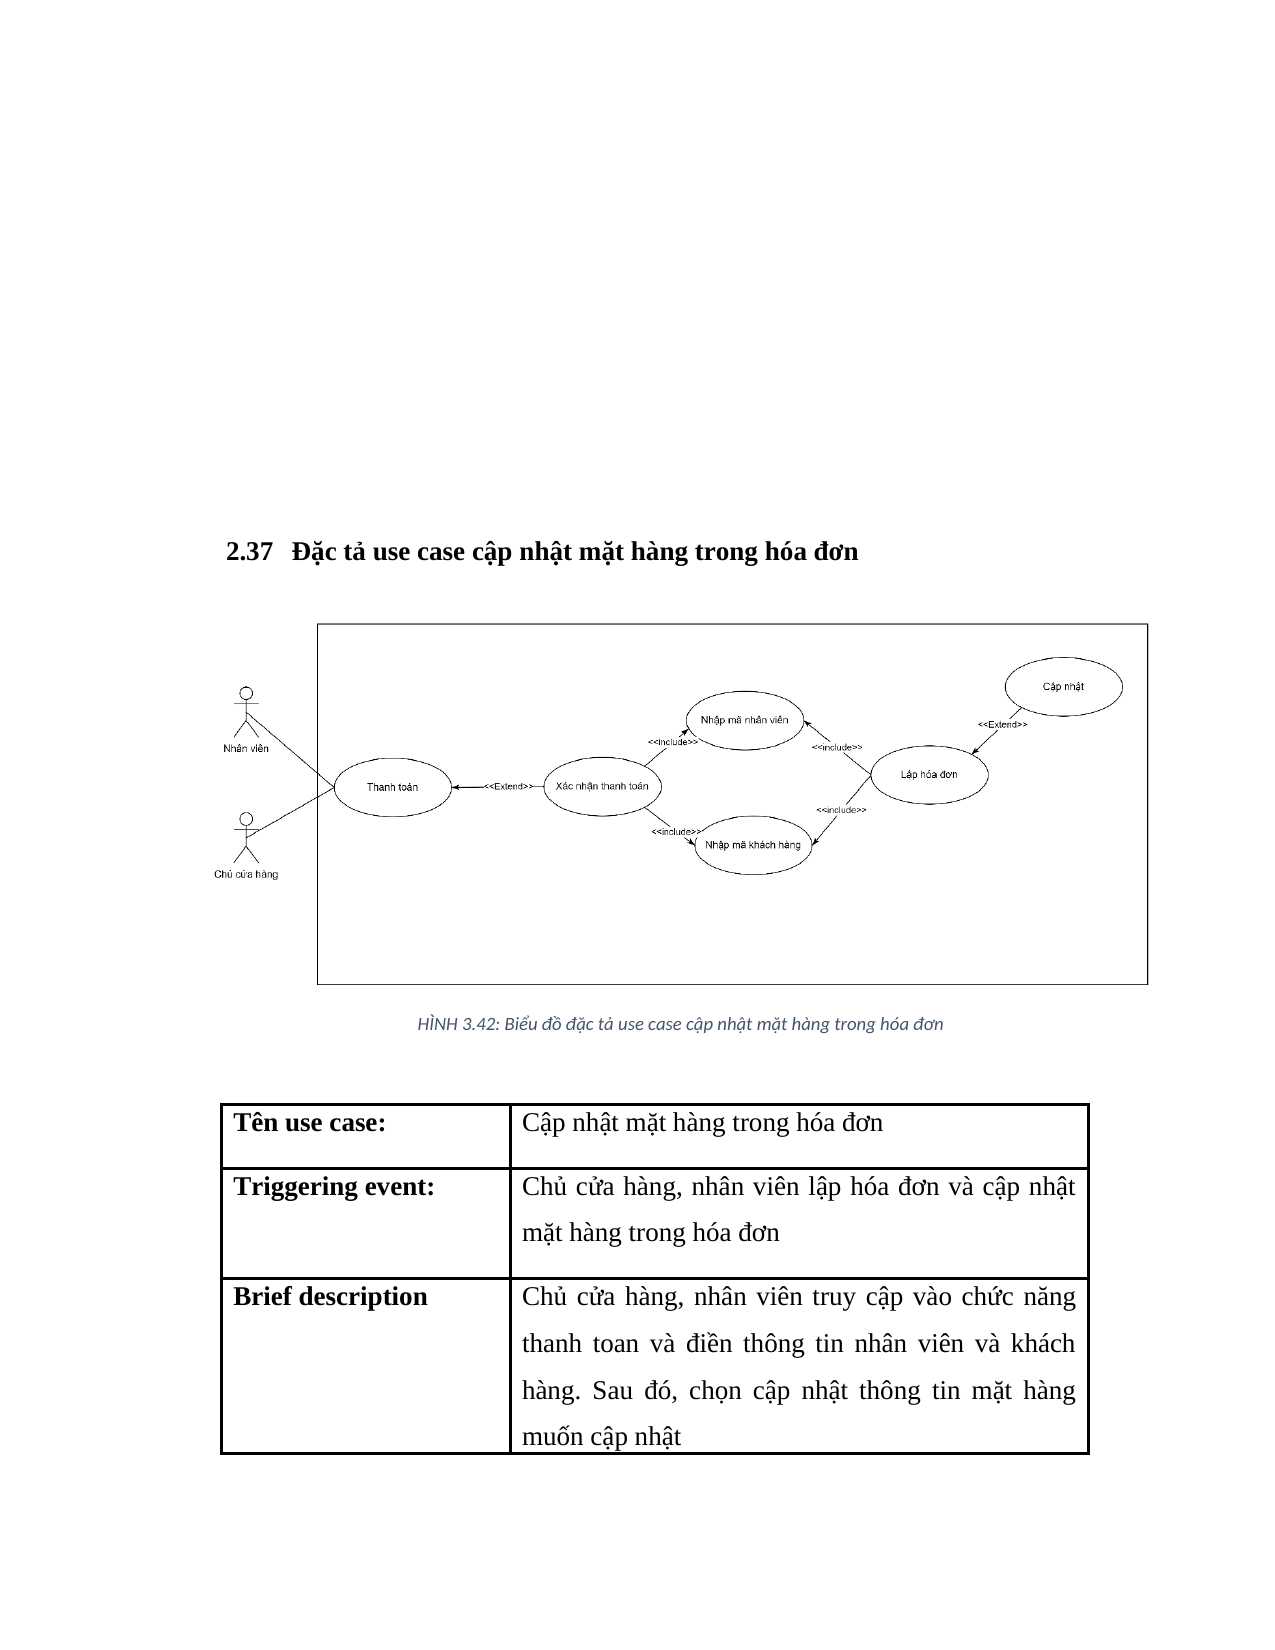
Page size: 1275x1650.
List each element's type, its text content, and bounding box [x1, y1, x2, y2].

table_cell Triggering event: [223, 1170, 509, 1277]
picture [207, 615, 1157, 993]
table_header Tên use case: [223, 1106, 509, 1167]
table_cell Brief description [223, 1280, 509, 1452]
table_cell Chủ cửa hàng, nhân viên truy cập vào chức năng thanh toan và điền thông tin nhân viên và khách hàng. Sau đó, chọn cập nhật thông tin mặt hàng muốn cập nhật [512, 1280, 1087, 1452]
table_cell Chủ cửa hàng, nhân viên lập hóa đơn và cập nhật mặt hàng trong hóa đơn [512, 1170, 1087, 1277]
table_header Cập nhật mặt hàng trong hóa đơn [512, 1106, 1087, 1167]
list Đặc tả use case cập nhật mặt hàng trong hóa đơn [226, 535, 1156, 566]
